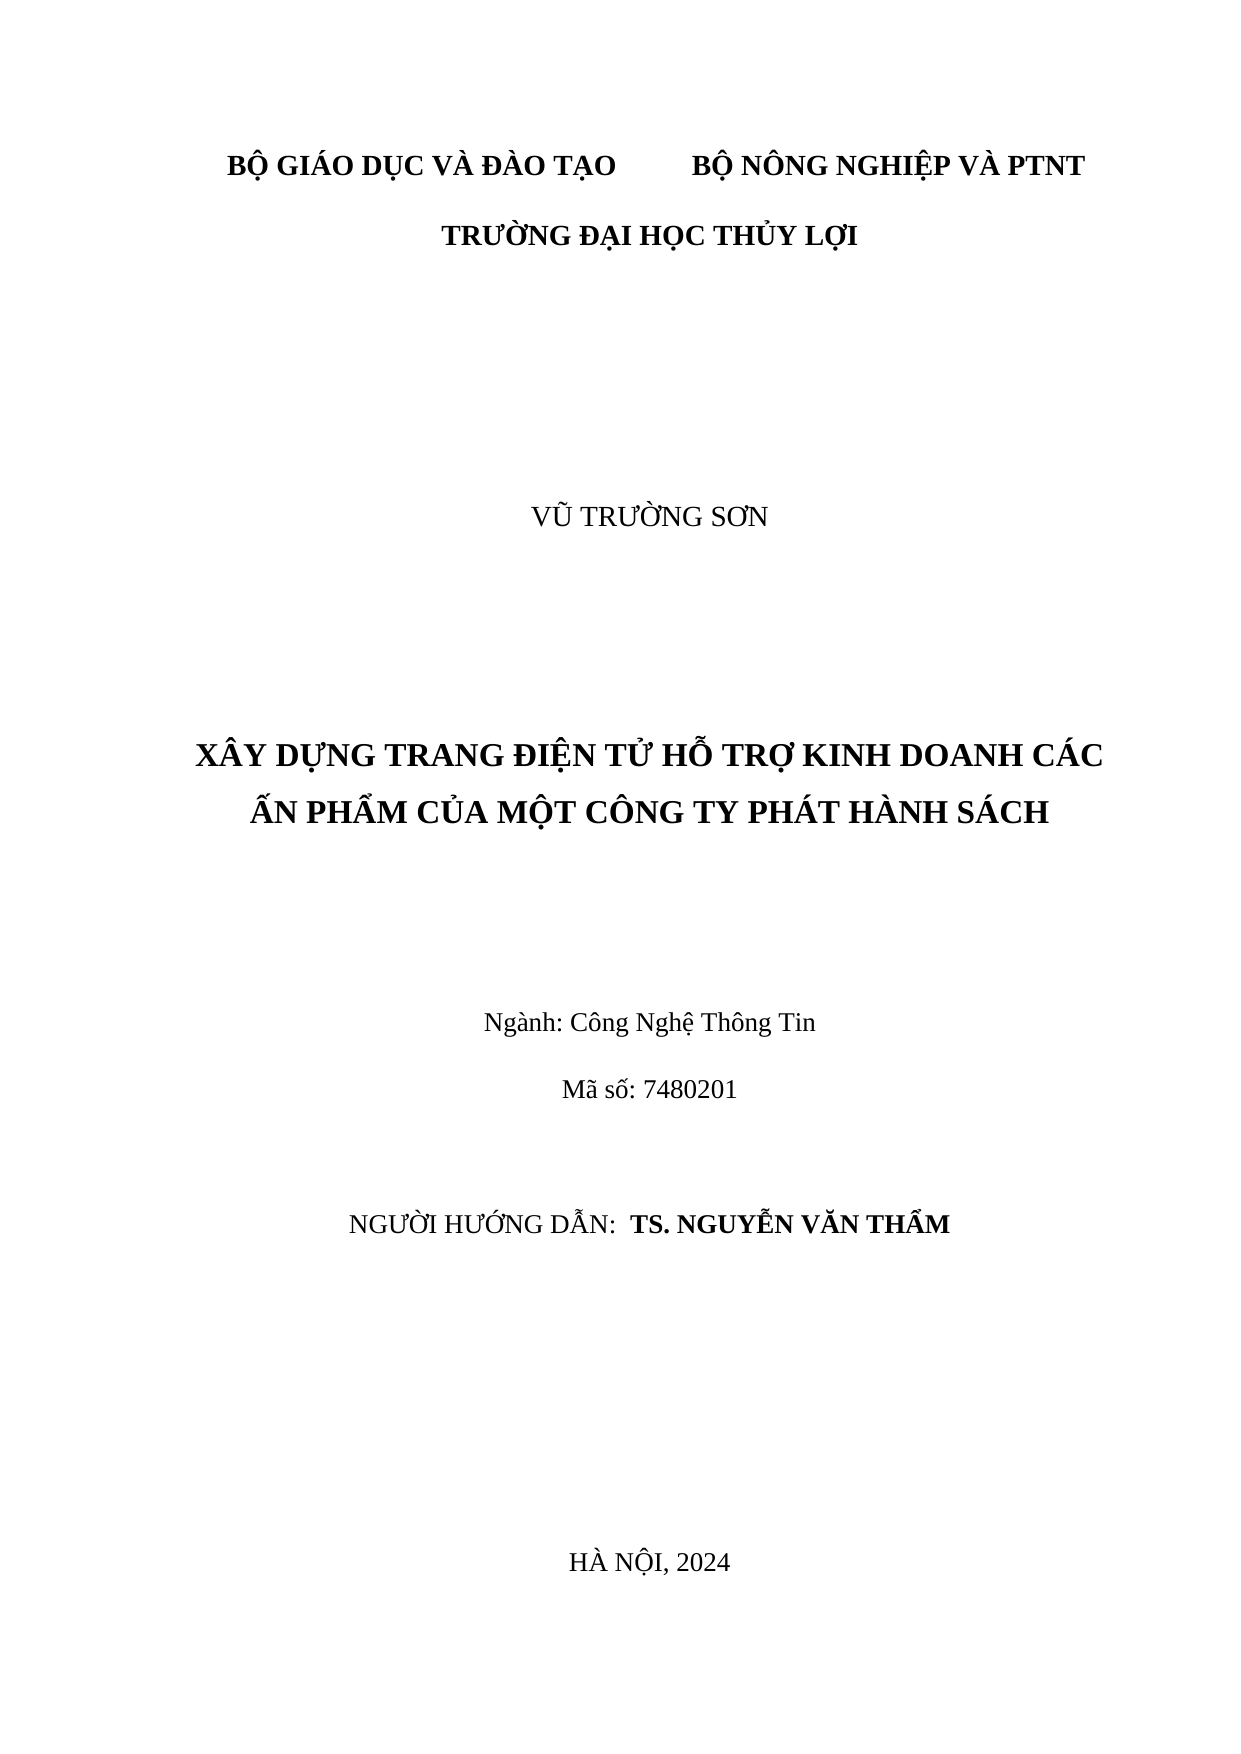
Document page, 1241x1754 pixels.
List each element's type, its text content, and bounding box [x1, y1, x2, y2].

text VŨ TRƯỜNG SƠN [177, 499, 1122, 533]
text NGƯỜI HƯỚNG DẪN: TS. NGUYỄN VĂN THẨM [177, 1208, 1122, 1239]
table_header BỘ NÔNG NGHIỆP VÀ PTNT [655, 148, 1122, 218]
table_header BỘ GIÁO DỤC VÀ ĐÀO TẠO [189, 148, 655, 218]
text Mã số: 7480201 [177, 1073, 1122, 1104]
text XÂY DỰNG TRANG ĐIỆN TỬ HỖ TRỢ KINH DOANH CÁC ẤN PHẨM CỦA MỘT CÔNG TY PHÁT HÀNH SÁCH [177, 735, 1122, 831]
text HÀ NỘI, 2024 [177, 1546, 1122, 1577]
text Ngành: Công Nghệ Thông Tin [177, 1006, 1122, 1037]
text TRƯỜNG ĐẠI HỌC THỦY LỢI [177, 218, 1122, 251]
